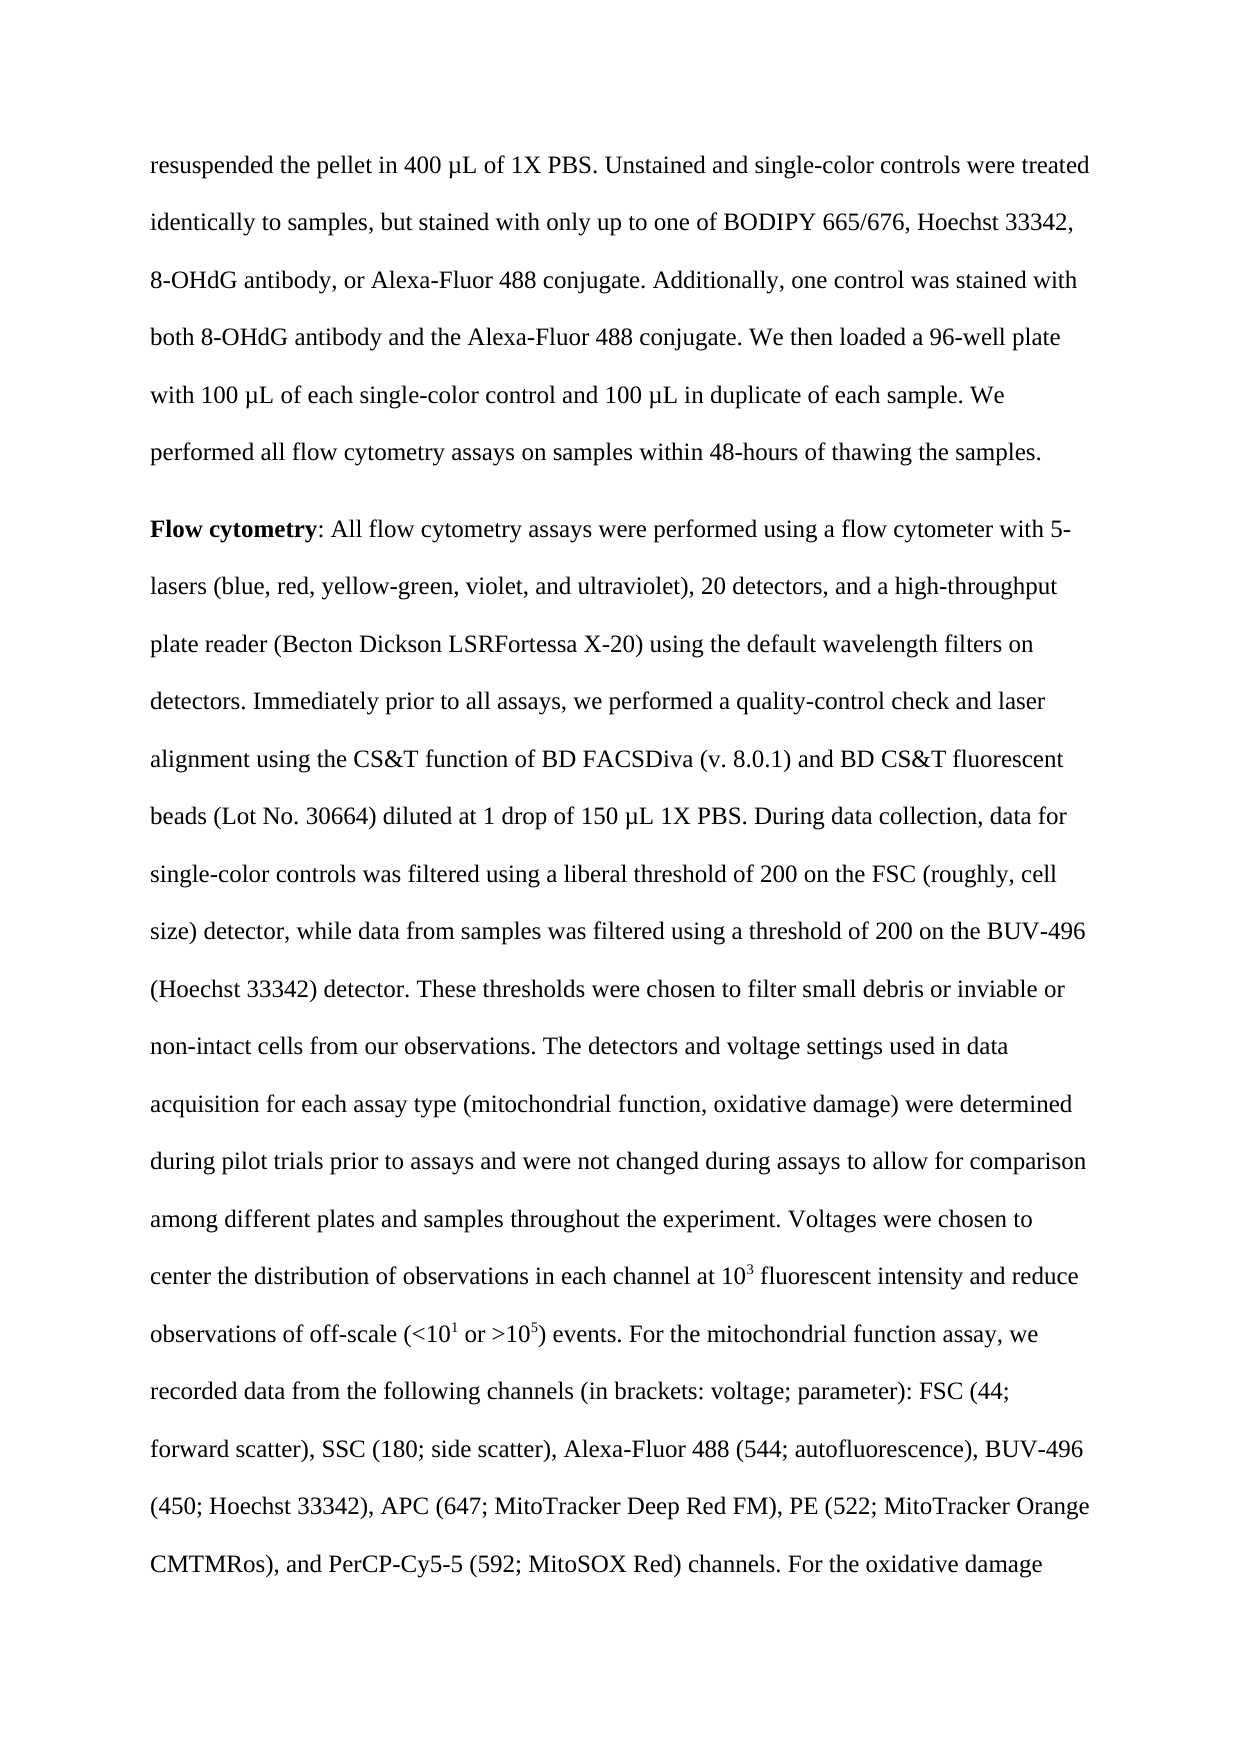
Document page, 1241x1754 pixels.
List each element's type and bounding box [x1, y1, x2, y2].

text [150, 150, 1090, 466]
text [150, 514, 1090, 1577]
